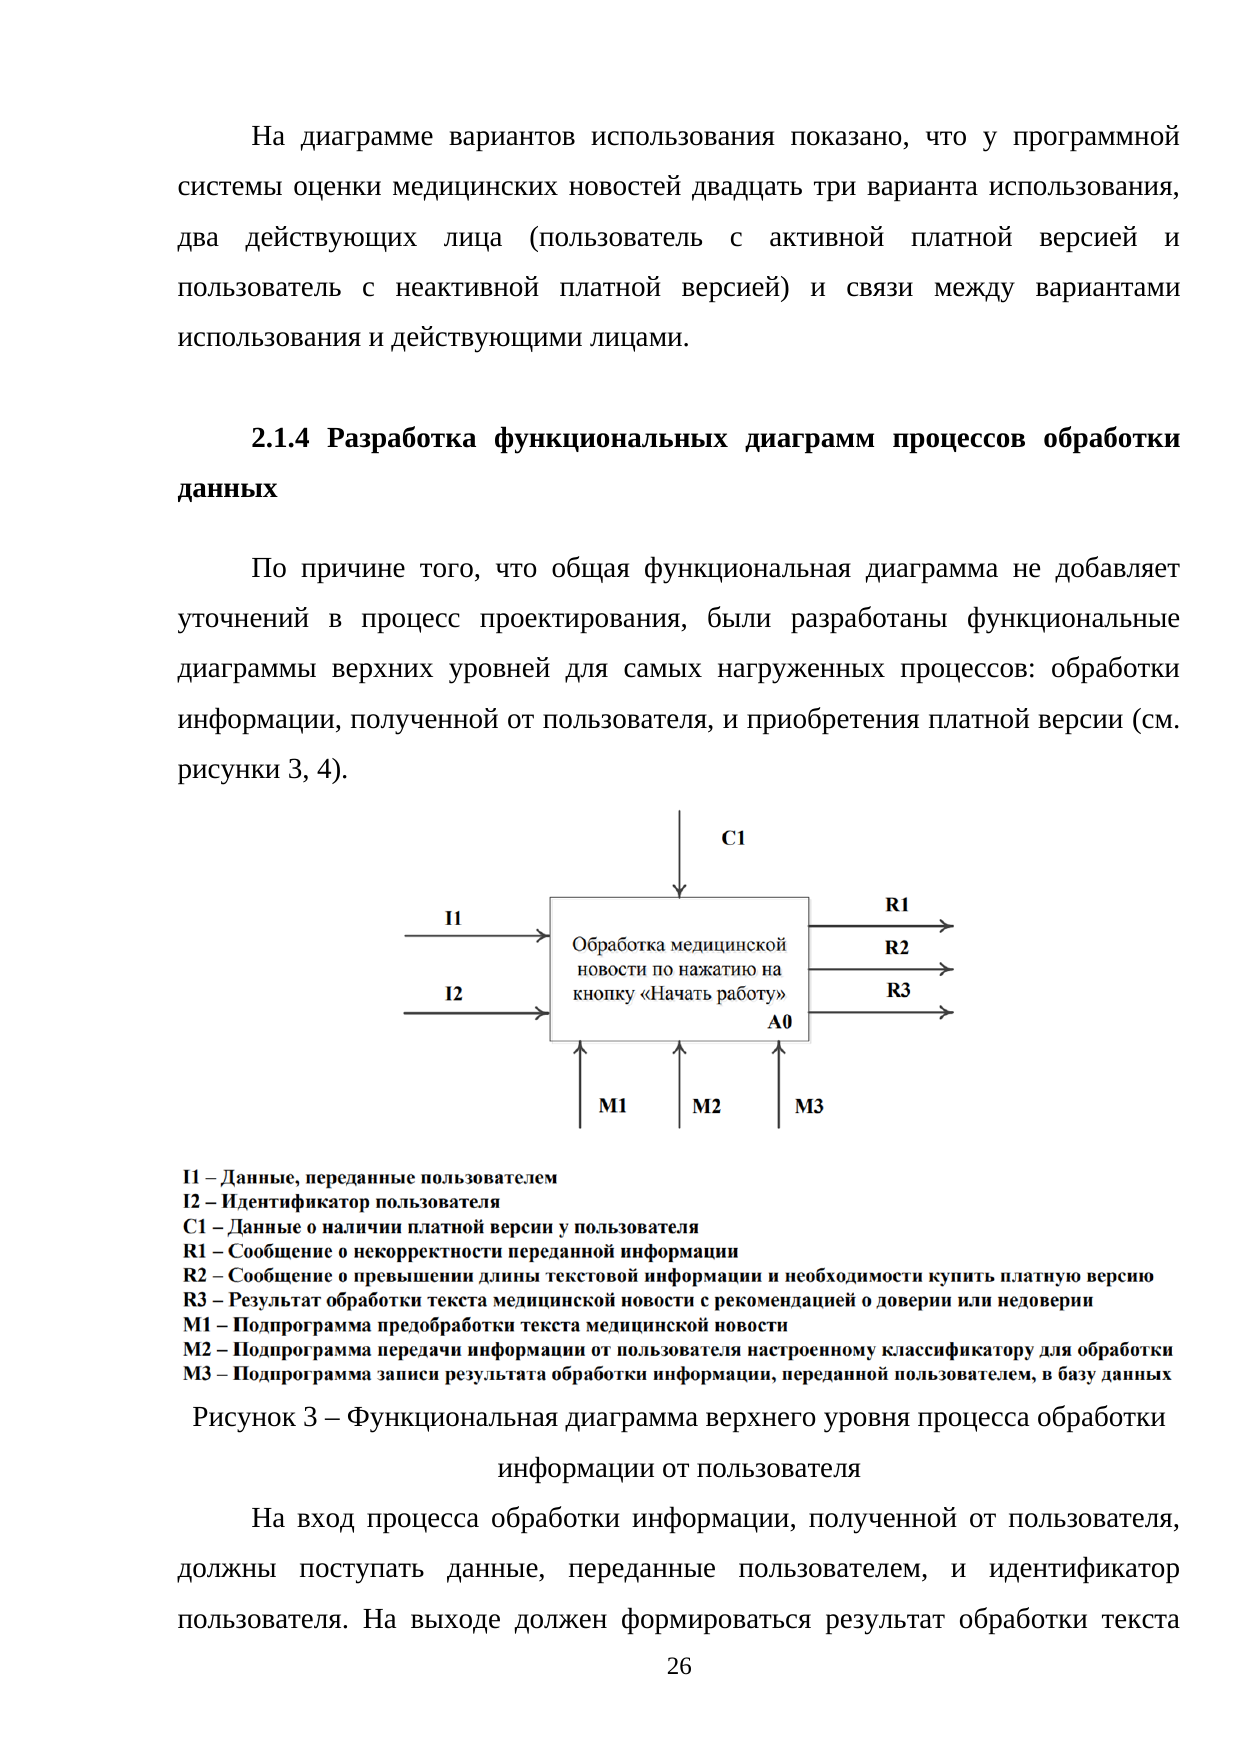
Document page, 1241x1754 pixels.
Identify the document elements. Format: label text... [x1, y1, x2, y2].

text Рисунок 3 – Функциональная диаграмма верхнего уровня процесса обработки информации от пользователя [177, 1399, 1181, 1483]
text По причине того, что общая функциональная диаграмма не добавляет уточнений в процесс проектирования, были разработаны функциональные диаграммы верхних уровней для самых нагруженных процессов: обработки информации, полученной от пользователя, и приобретения платной версии (см. рисунки 3, 4). [177, 550, 1181, 784]
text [177, 1500, 1181, 1634]
picture [177, 801, 1182, 1386]
text На диаграмме вариантов использования показано, что у программной системы оценки медицинских новостей двадцать три варианта использования, два действующих лица (пользователь с активной платной версией и пользователь с неактивной платной версией) и связи между вариантами использования и действующими лицами. [177, 118, 1181, 353]
text 2.1.4 Разработка функциональных диаграмм процессов обработки данных [177, 420, 1181, 504]
